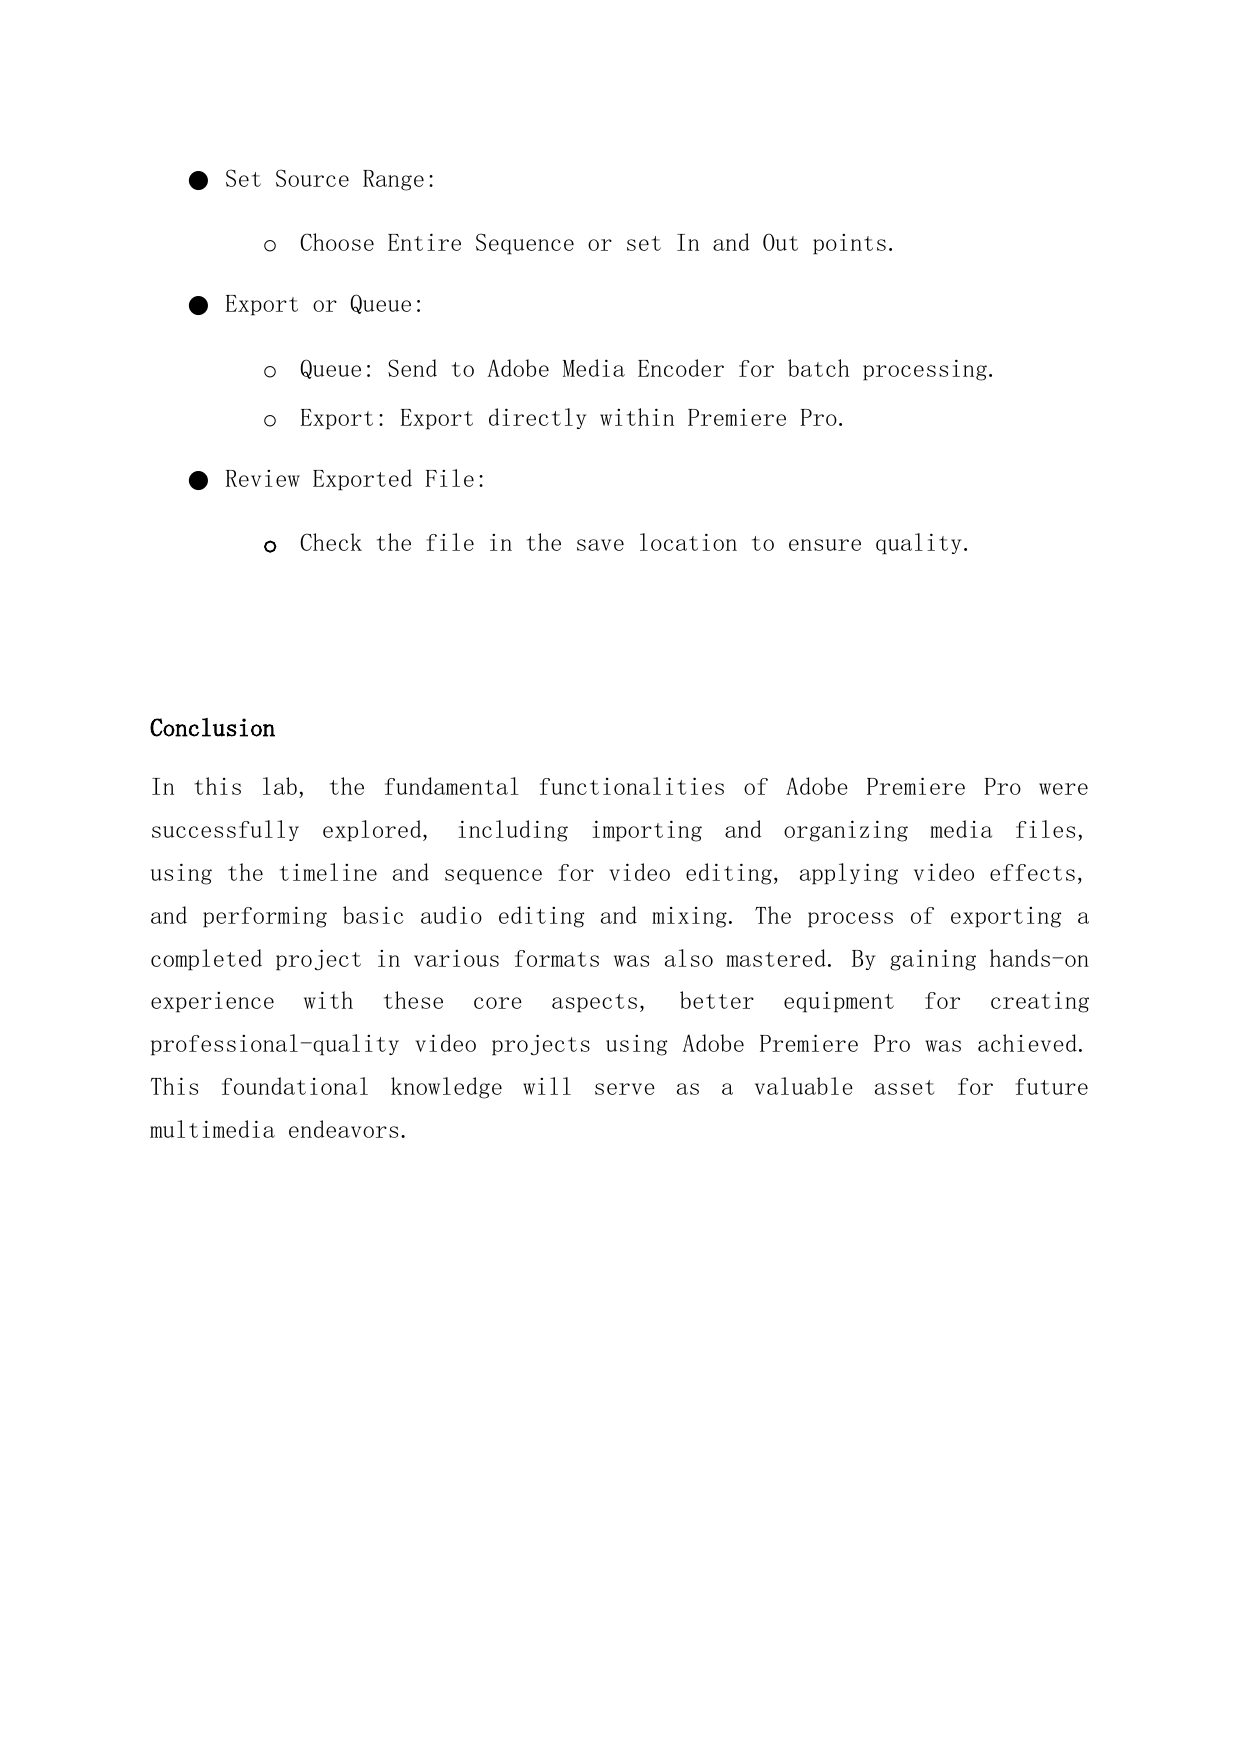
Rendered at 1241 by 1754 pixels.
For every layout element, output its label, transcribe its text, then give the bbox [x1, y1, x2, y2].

text In this lab, the fundamental functionalities of Adobe Premiere Pro were successfully explored, including importing and organizing media files, using the timeline and sequence for video editing, applying video effects, and performing basic audio editing and mixing. The process of exporting a completed project in various formats was also mastered. By gaining hands-on experience with these core aspects, better equipment for creating professional-quality video projects using Adobe Premiere Pro was achieved. This foundational knowledge will serve as a valuable asset for future multimedia endeavors. [150, 771, 1090, 1142]
list Review Exported File: [187, 450, 1090, 501]
list Check the file in the save location to ensure quality. [262, 527, 1090, 559]
list Export: Export directly within Premiere Pro. [262, 401, 1090, 434]
list Export or Queue: [187, 276, 1090, 327]
list Set Source Range: [187, 150, 1090, 201]
list Queue: Send to Adobe Media Encoder for batch processing. [262, 352, 1090, 385]
text Conclusion [150, 711, 1090, 740]
list Choose Entire Sequence or set In and Out points. [262, 227, 1090, 259]
